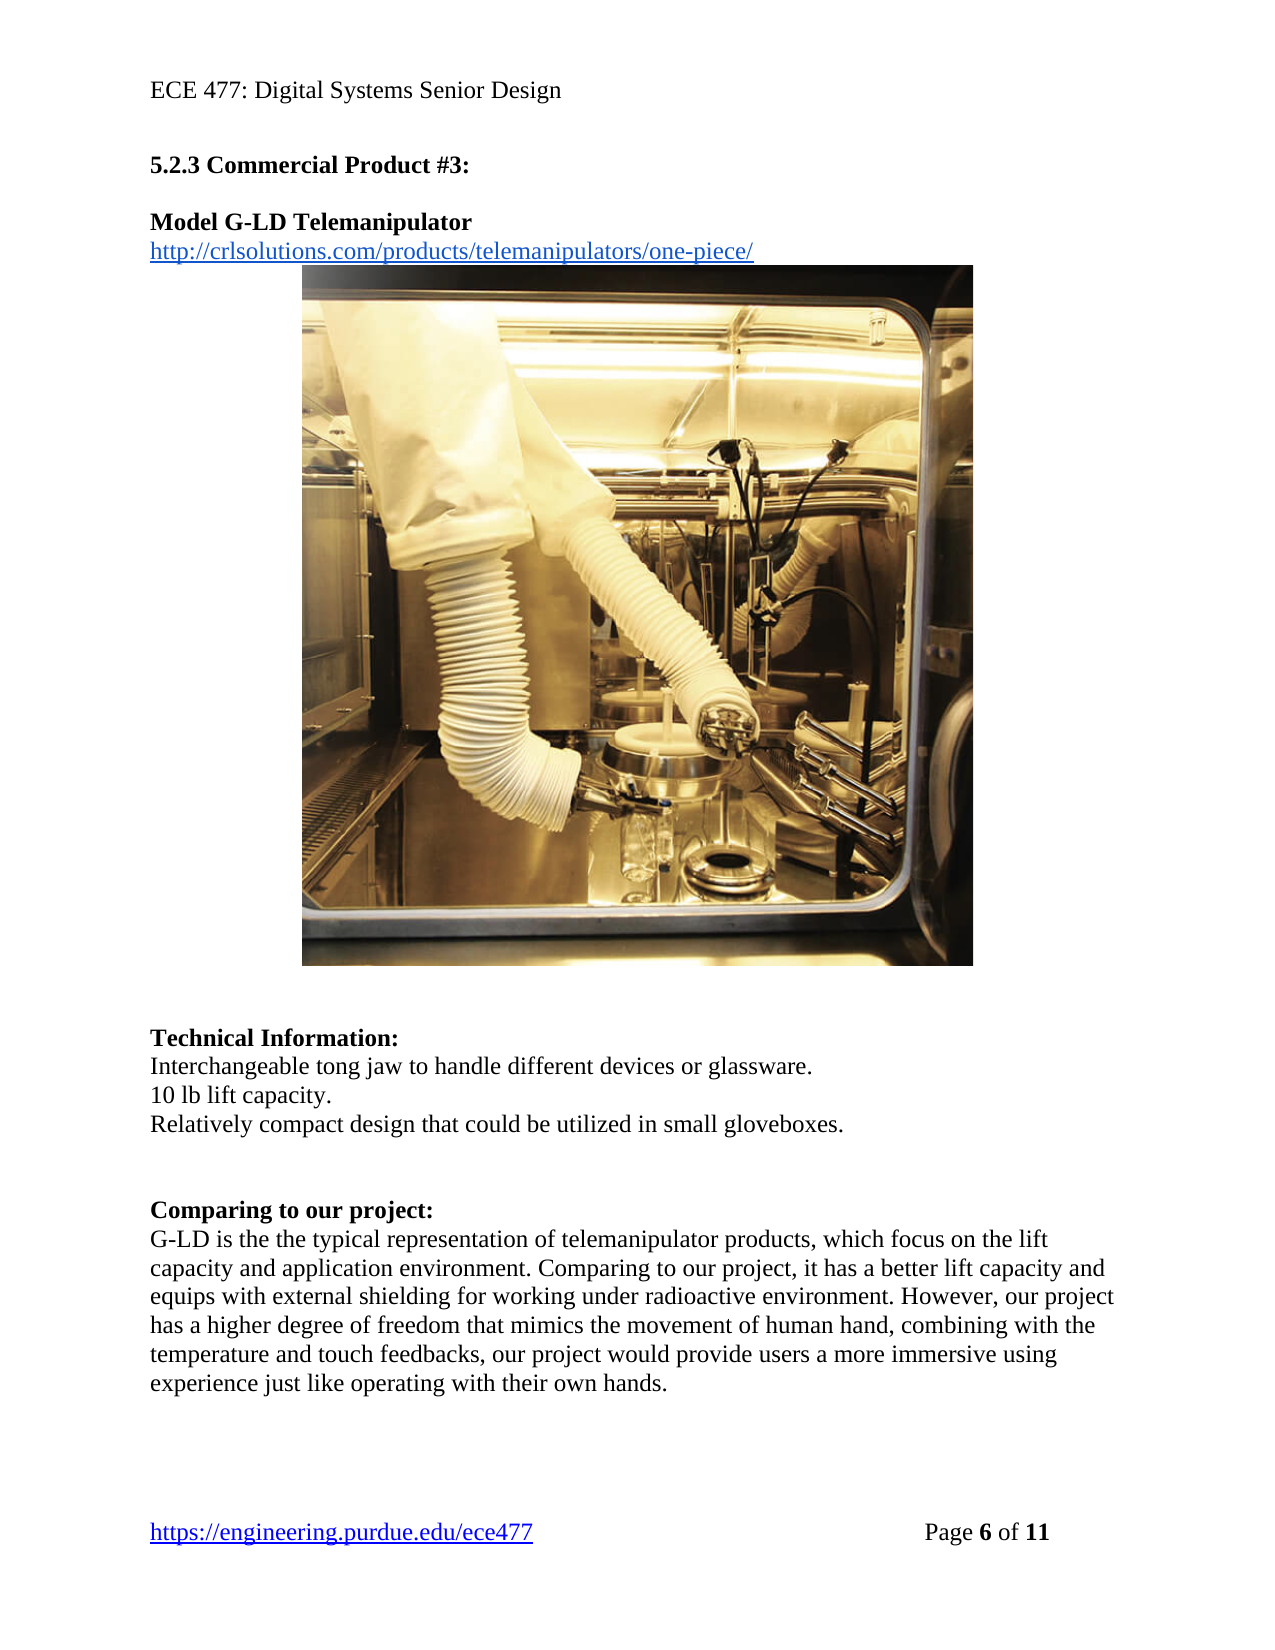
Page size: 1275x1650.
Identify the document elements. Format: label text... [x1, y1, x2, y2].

text Model G-LD Telemanipulator [150, 207, 1125, 236]
text 10 lb lift capacity. [150, 1080, 1125, 1109]
text Interchangeable tong jaw to handle different devices or glassware. [150, 1051, 1125, 1080]
title 5.2.3 Commercial Product #3: [150, 150, 1125, 179]
text Comparing to our project: [150, 1195, 1125, 1224]
text G-LD is the the typical representation of telemanipulator products, which focus on the lift capacity and application environment. Comparing to our project, it has a better lift capacity and equips with external shielding for working under radioactive environment. However, our project has a higher degree of freedom that mimics the movement of human hand, combining with the temperature and touch feedbacks, our project would provide users a more immersive using experience just like operating with their own hands. [150, 1224, 1125, 1396]
text Technical Information: [150, 1023, 1125, 1051]
text Relatively compact design that could be utilized in small gloveboxes. [150, 1109, 1125, 1138]
picture [302, 265, 974, 966]
text http://crlsolutions.com/products/telemanipulators/one-piece/ [150, 236, 1125, 265]
